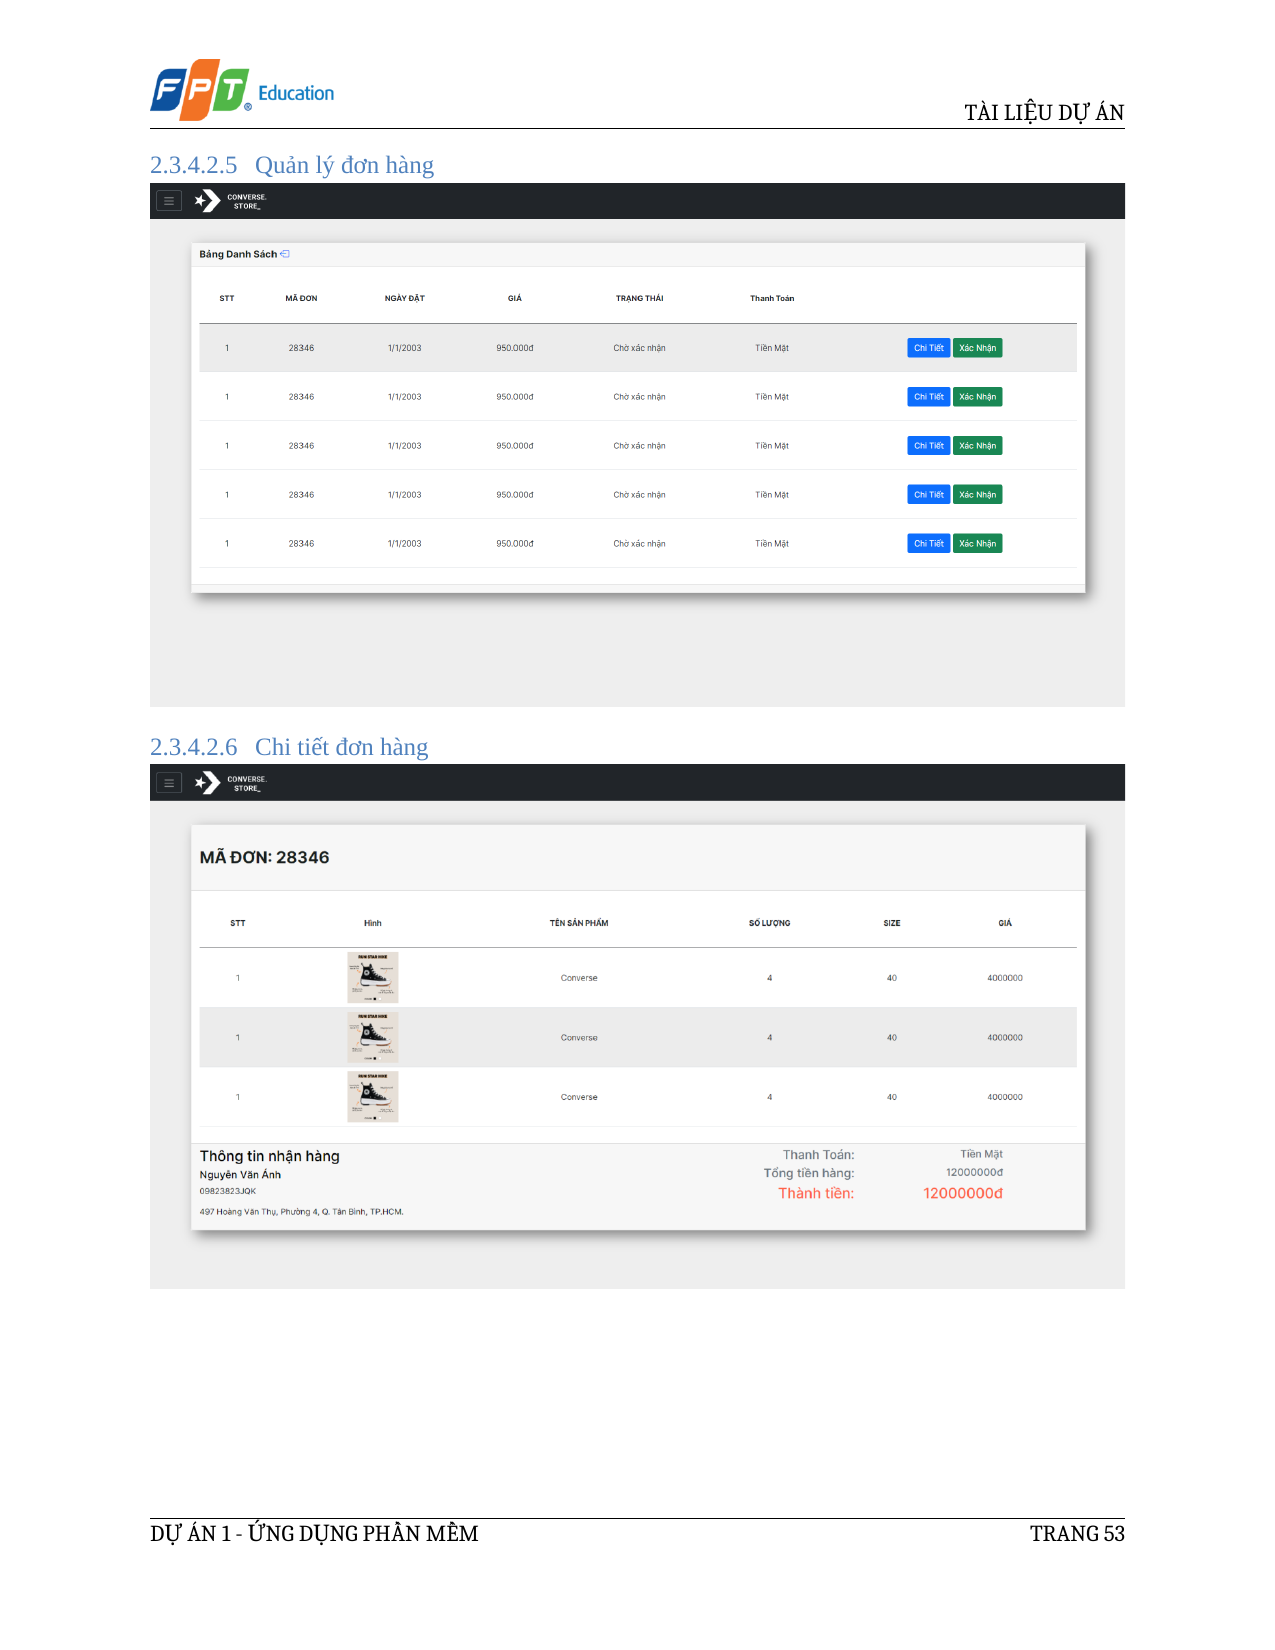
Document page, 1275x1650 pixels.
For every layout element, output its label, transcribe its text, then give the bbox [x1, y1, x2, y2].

picture [150, 764, 1125, 1289]
picture [150, 183, 1125, 707]
picture [150, 59, 336, 121]
subtitle Chi tiết đơn hàng [150, 732, 1125, 760]
subtitle Quản lý đơn hàng [150, 150, 1125, 179]
